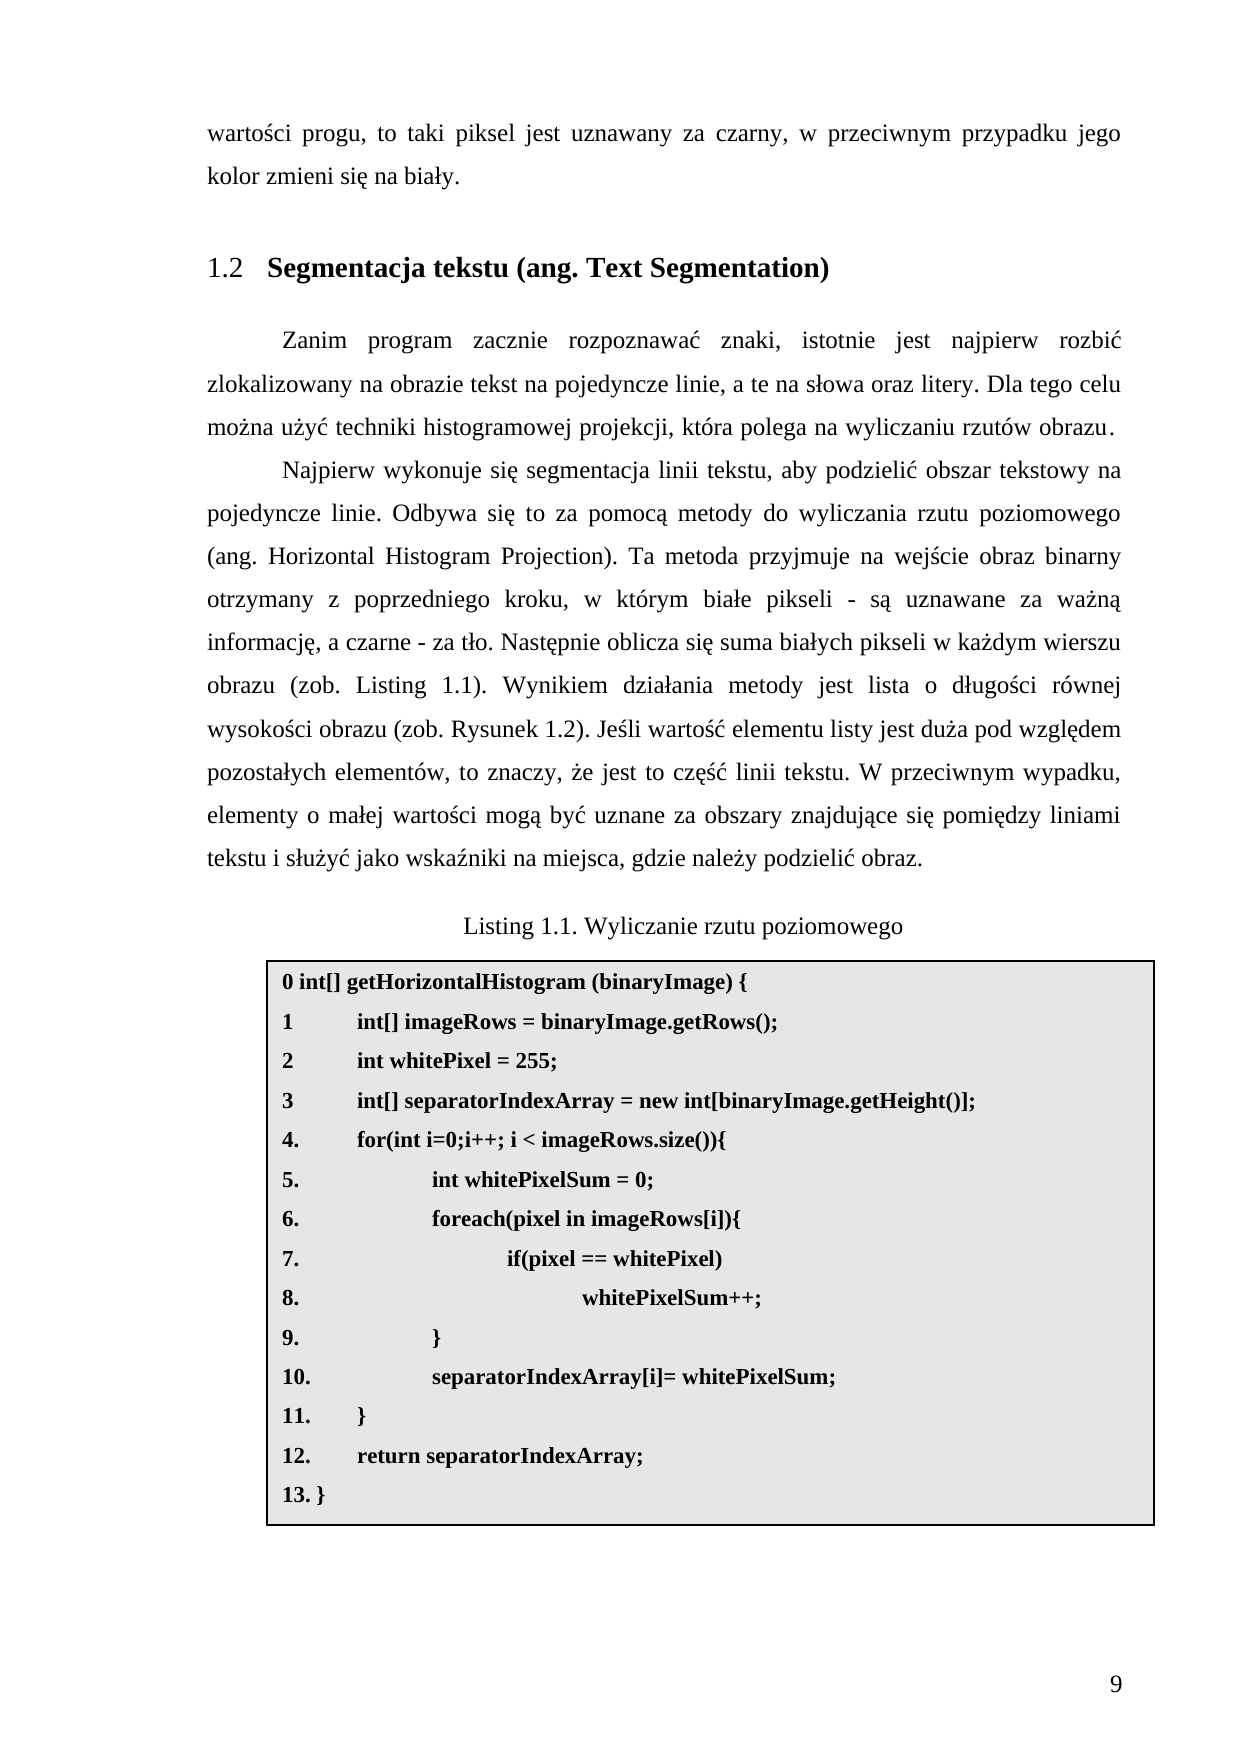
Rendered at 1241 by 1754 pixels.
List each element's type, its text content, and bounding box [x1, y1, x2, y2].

text Zanim program zacznie rozpoznawać znaki, istotnie jest najpierw rozbić zlokalizowany na obrazie tekst na pojedyncze linie, a te na słowa oraz litery. Dla tego celu można użyć techniki histogramowej projekcji, która polega na wyliczaniu rzutów obrazu. Najpierw wykonuje się segmentacja linii tekstu, aby podzielić obszar tekstowy na pojedyncze linie. Odbywa się to za pomocą metody do wyliczania rzutu poziomowego (ang. Horizontal Histogram Projection). Ta metoda przyjmuje na wejście obraz binarny otrzymany z poprzedniego kroku, w którym białe pikseli - są uznawane za ważną informację, a czarne - za tło. Następnie oblicza się suma białych pikseli w każdym wierszu obrazu (zob. Listing 1.1). Wynikiem działania metody jest lista o długości równej wysokości obrazu (zob. Rysunek 1.2). Jeśli wartość elementu listy jest duża pod względem pozostałych elementów, to znaczy, że jest to część linii tekstu. W przeciwnym wypadku, elementy o małej wartości mogą być uznane za obszary znajdujące się pomiędzy liniami tekstu i służyć jako wskaźniki na miejsca, gdzie należy podzielić obraz. [207, 326, 1122, 872]
text Listing 1.1. Wyliczanie rzutu poziomowego [207, 911, 1122, 940]
subtitle Segmentacja tekstu (ang. Text Segmentation) [207, 250, 1122, 284]
